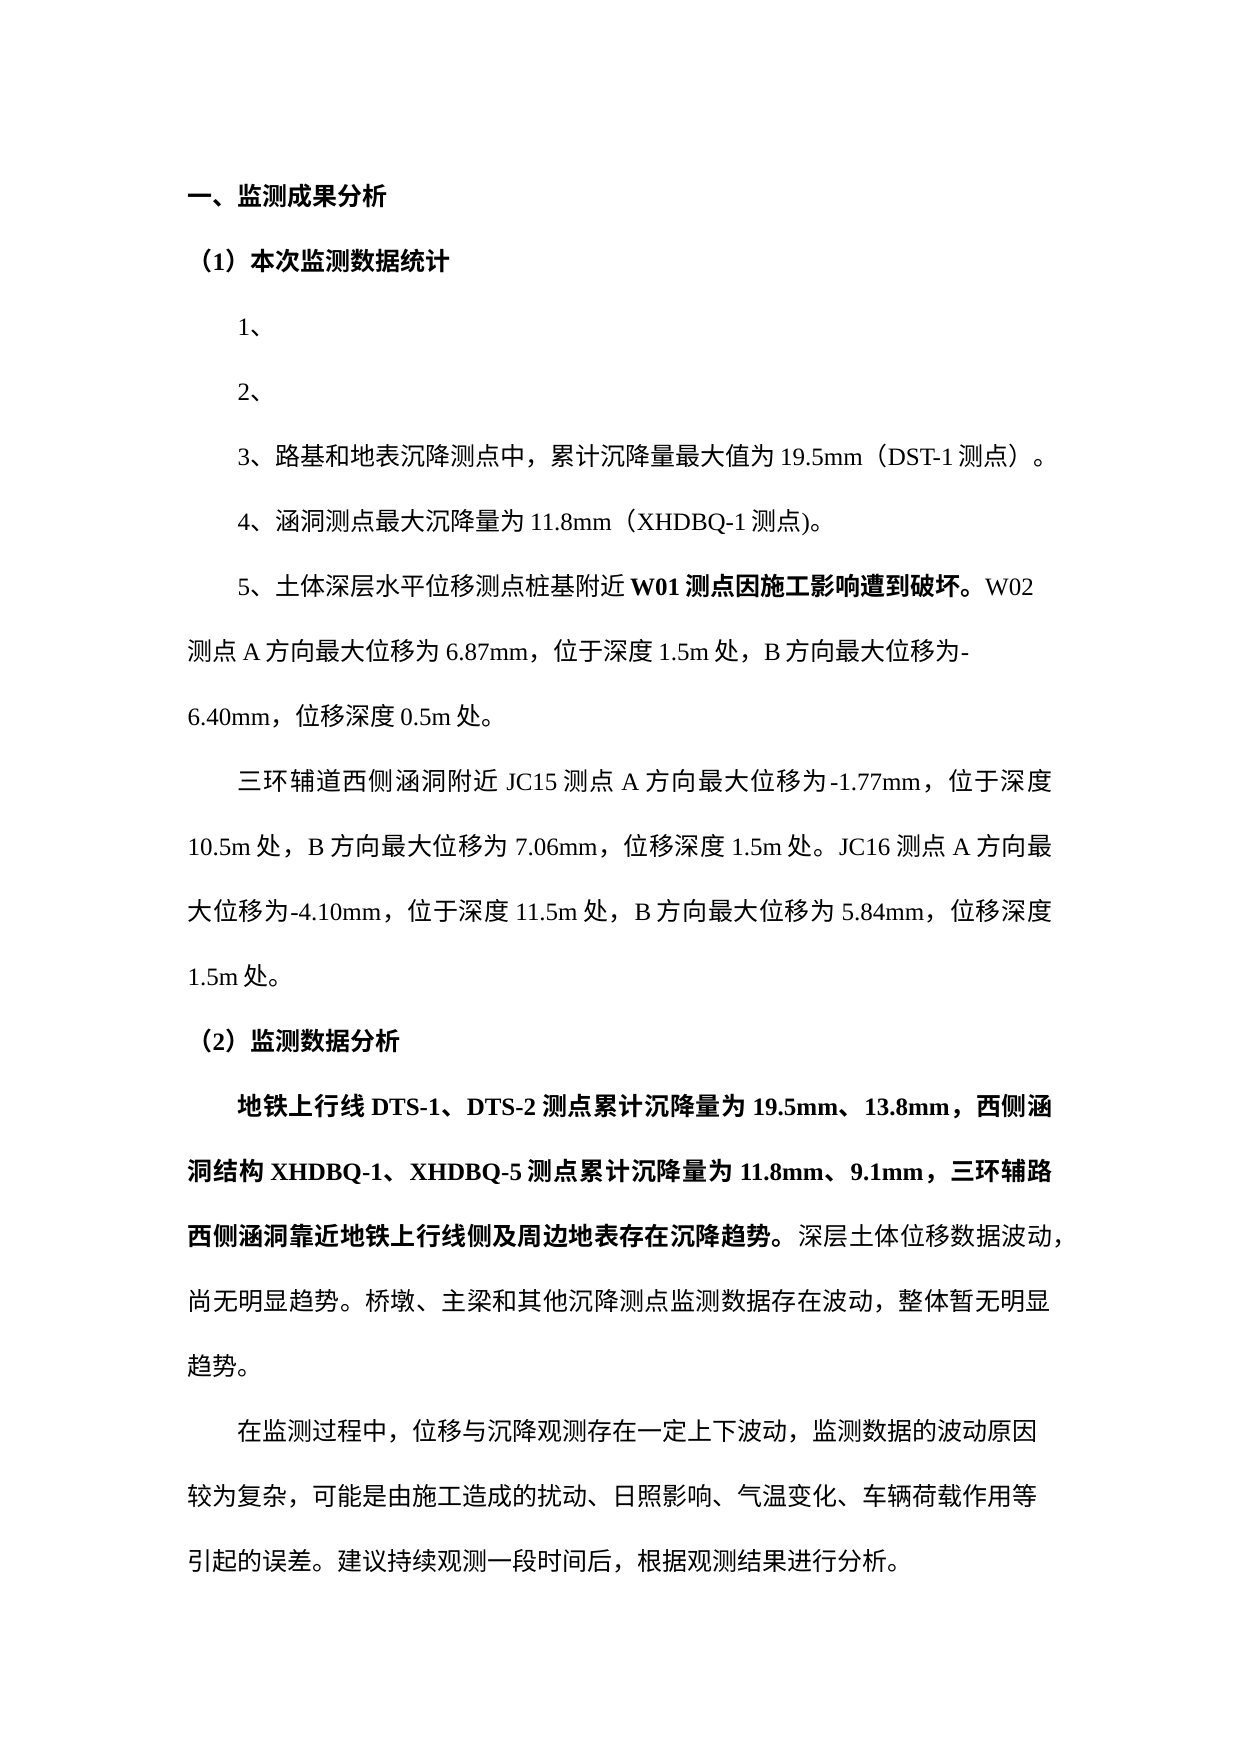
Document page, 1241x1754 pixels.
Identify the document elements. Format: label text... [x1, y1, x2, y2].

text （2）监测数据分析 [187, 1007, 1053, 1072]
text 3、路基和地表沉降测点中，累计沉降量最大值为19.5mm（DST-1测点）。 [187, 422, 1053, 487]
text 2、 [187, 357, 1053, 422]
text （1）本次监测数据统计 [187, 227, 1053, 292]
text 一、监测成果分析 [187, 162, 1053, 227]
text 5、土体深层水平位移测点桩基附近W01测点因施工影响遭到破坏。W02测点A方向最大位移为6.87mm，位于深度1.5m处，B方向最大位移为-6.40mm，位移深度0.5m处。 [187, 552, 1053, 747]
text 4、涵洞测点最大沉降量为11.8mm（XHDBQ-1测点)。 [187, 487, 1053, 552]
text 地铁上行线DTS-1、DTS-2测点累计沉降量为19.5mm、13.8mm，西侧涵洞结构XHDBQ-1、XHDBQ-5测点累计沉降量为11.8mm、9.1mm，三环辅路西侧涵洞靠近地铁上行线侧及周边地表存在沉降趋势。深层土体位移数据波动，尚无明显趋势。桥墩、主梁和其他沉降测点监测数据存在波动，整体暂无明显趋势。 [187, 1072, 1053, 1397]
text 1、 [187, 292, 1053, 357]
text 三环辅道西侧涵洞附近JC15测点A方向最大位移为-1.77mm，位于深度10.5m处，B方向最大位移为7.06mm，位移深度1.5m处。JC16测点A方向最大位移为-4.10mm，位于深度11.5m处，B方向最大位移为5.84mm，位移深度1.5m处。 [187, 747, 1053, 1007]
text 在监测过程中，位移与沉降观测存在一定上下波动，监测数据的波动原因较为复杂，可能是由施工造成的扰动、日照影响、气温变化、车辆荷载作用等引起的误差。建议持续观测一段时间后，根据观测结果进行分析。 [187, 1397, 1053, 1592]
